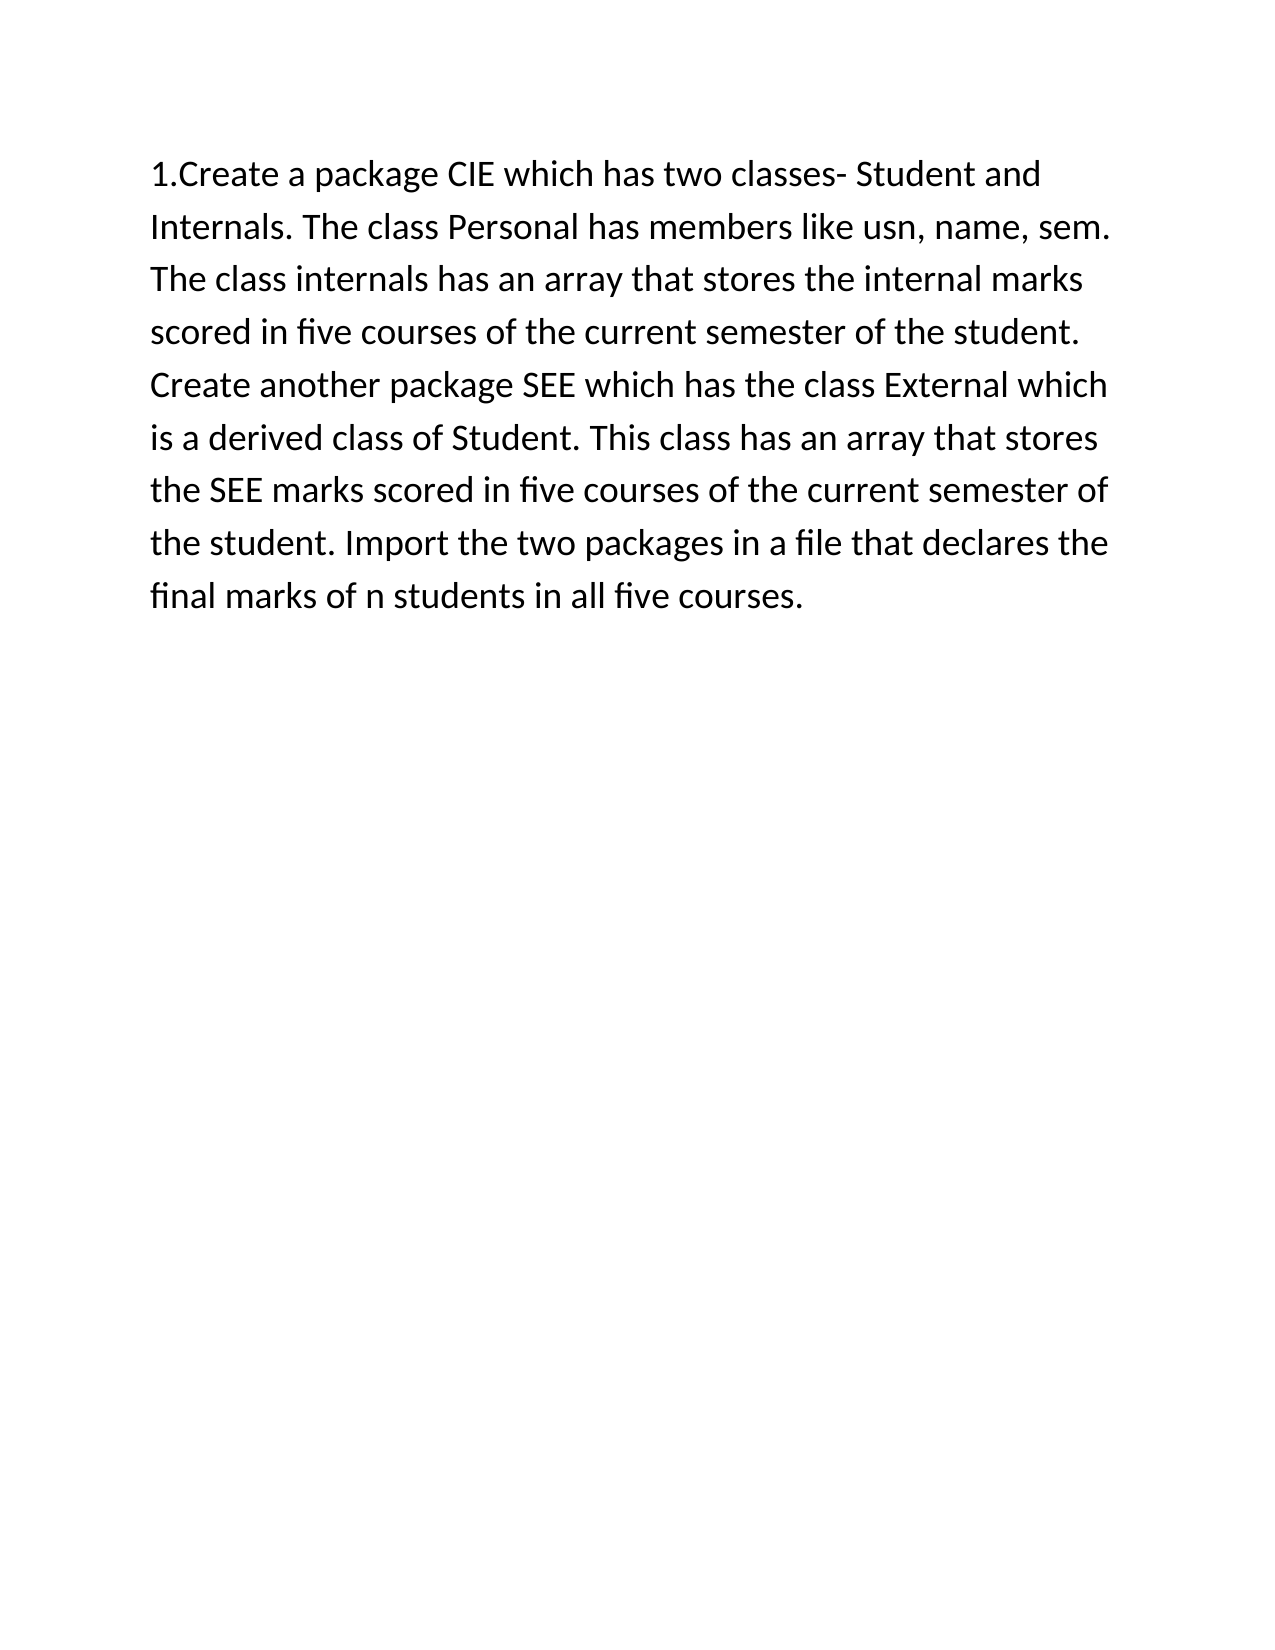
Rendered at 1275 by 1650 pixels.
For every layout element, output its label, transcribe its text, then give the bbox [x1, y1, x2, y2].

text 1.Create a package CIE which has two classes- Student and Internals. The class Personal has members like usn, name, sem. The class internals has an array that stores the internal marks scored in five courses of the current semester of the student. Create another package SEE which has the class External which is a derived class of Student. This class has an array that stores the SEE marks scored in five courses of the current semester of the student. Import the two packages in a file that declares the final marks of n students in all five courses. [150, 150, 1125, 617]
